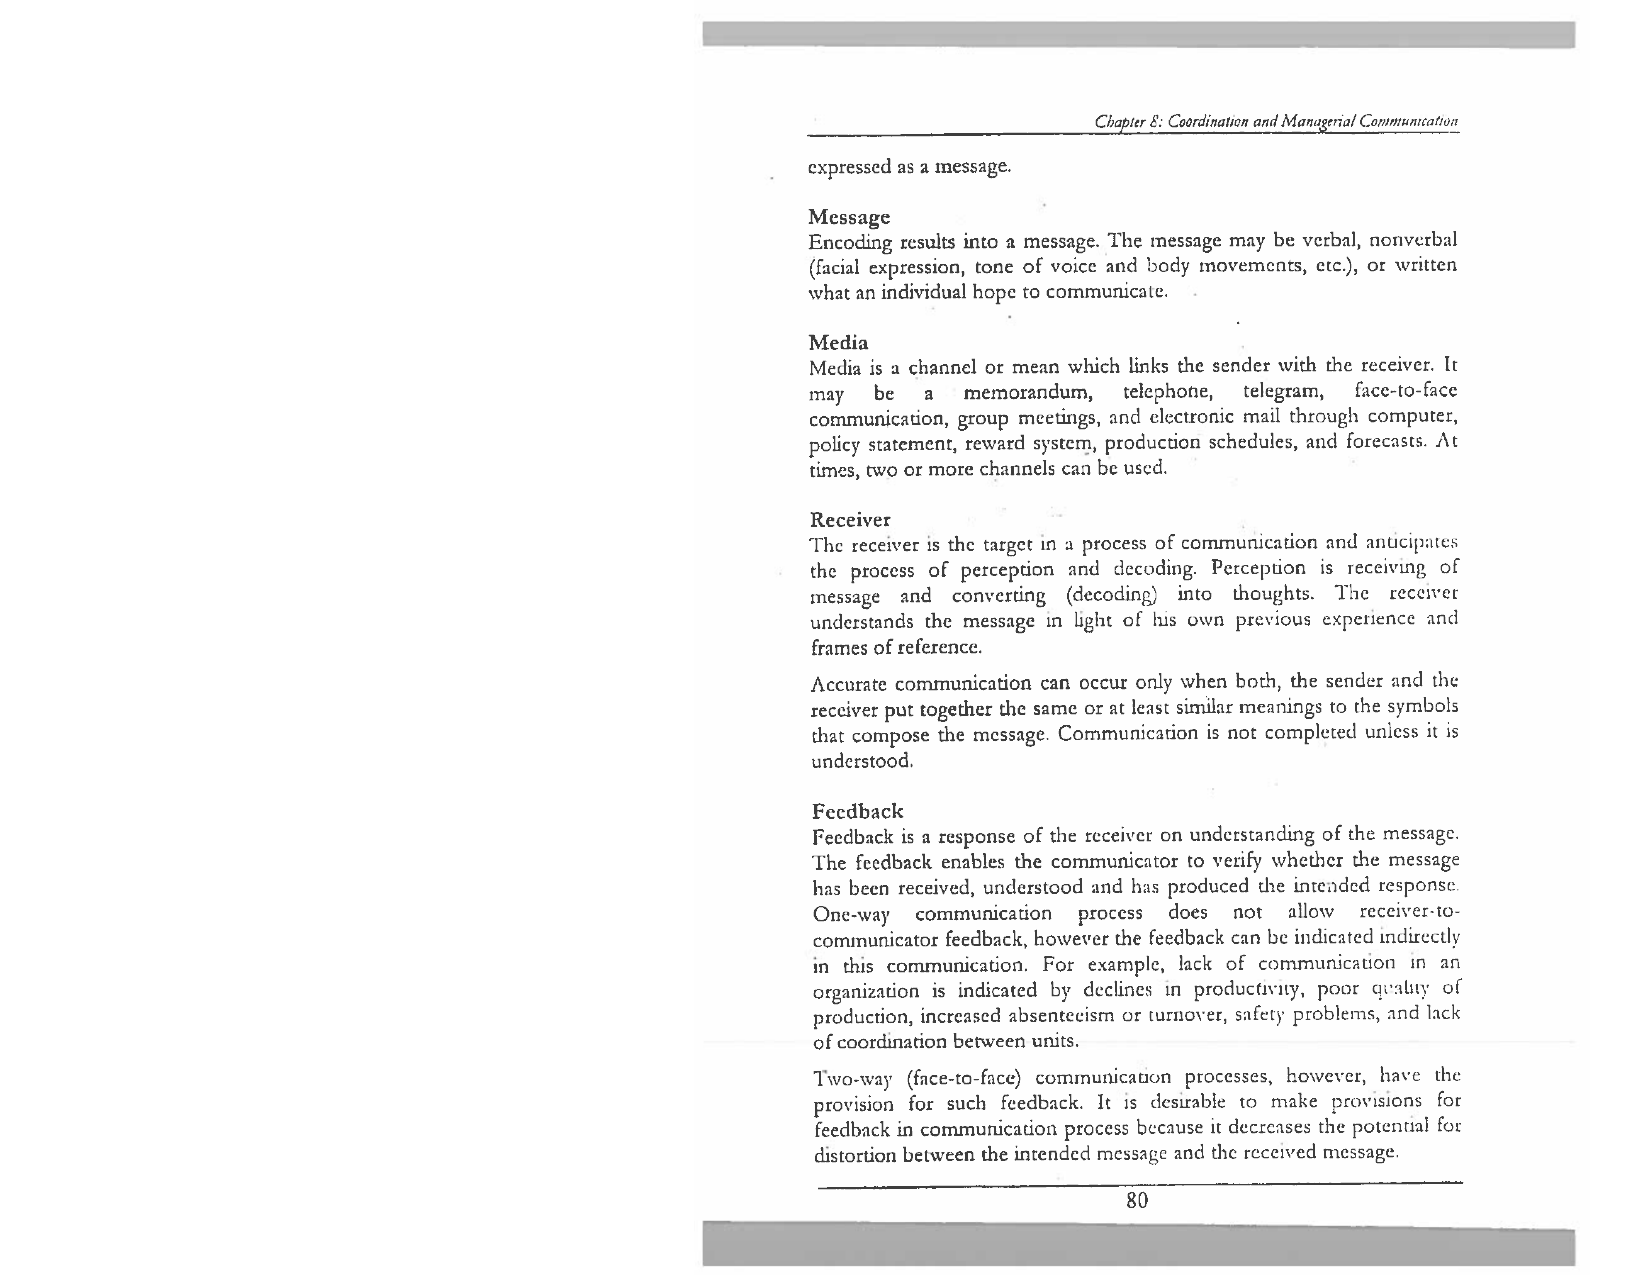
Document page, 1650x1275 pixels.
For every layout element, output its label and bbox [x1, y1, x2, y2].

picture [694, 0, 1590, 1275]
